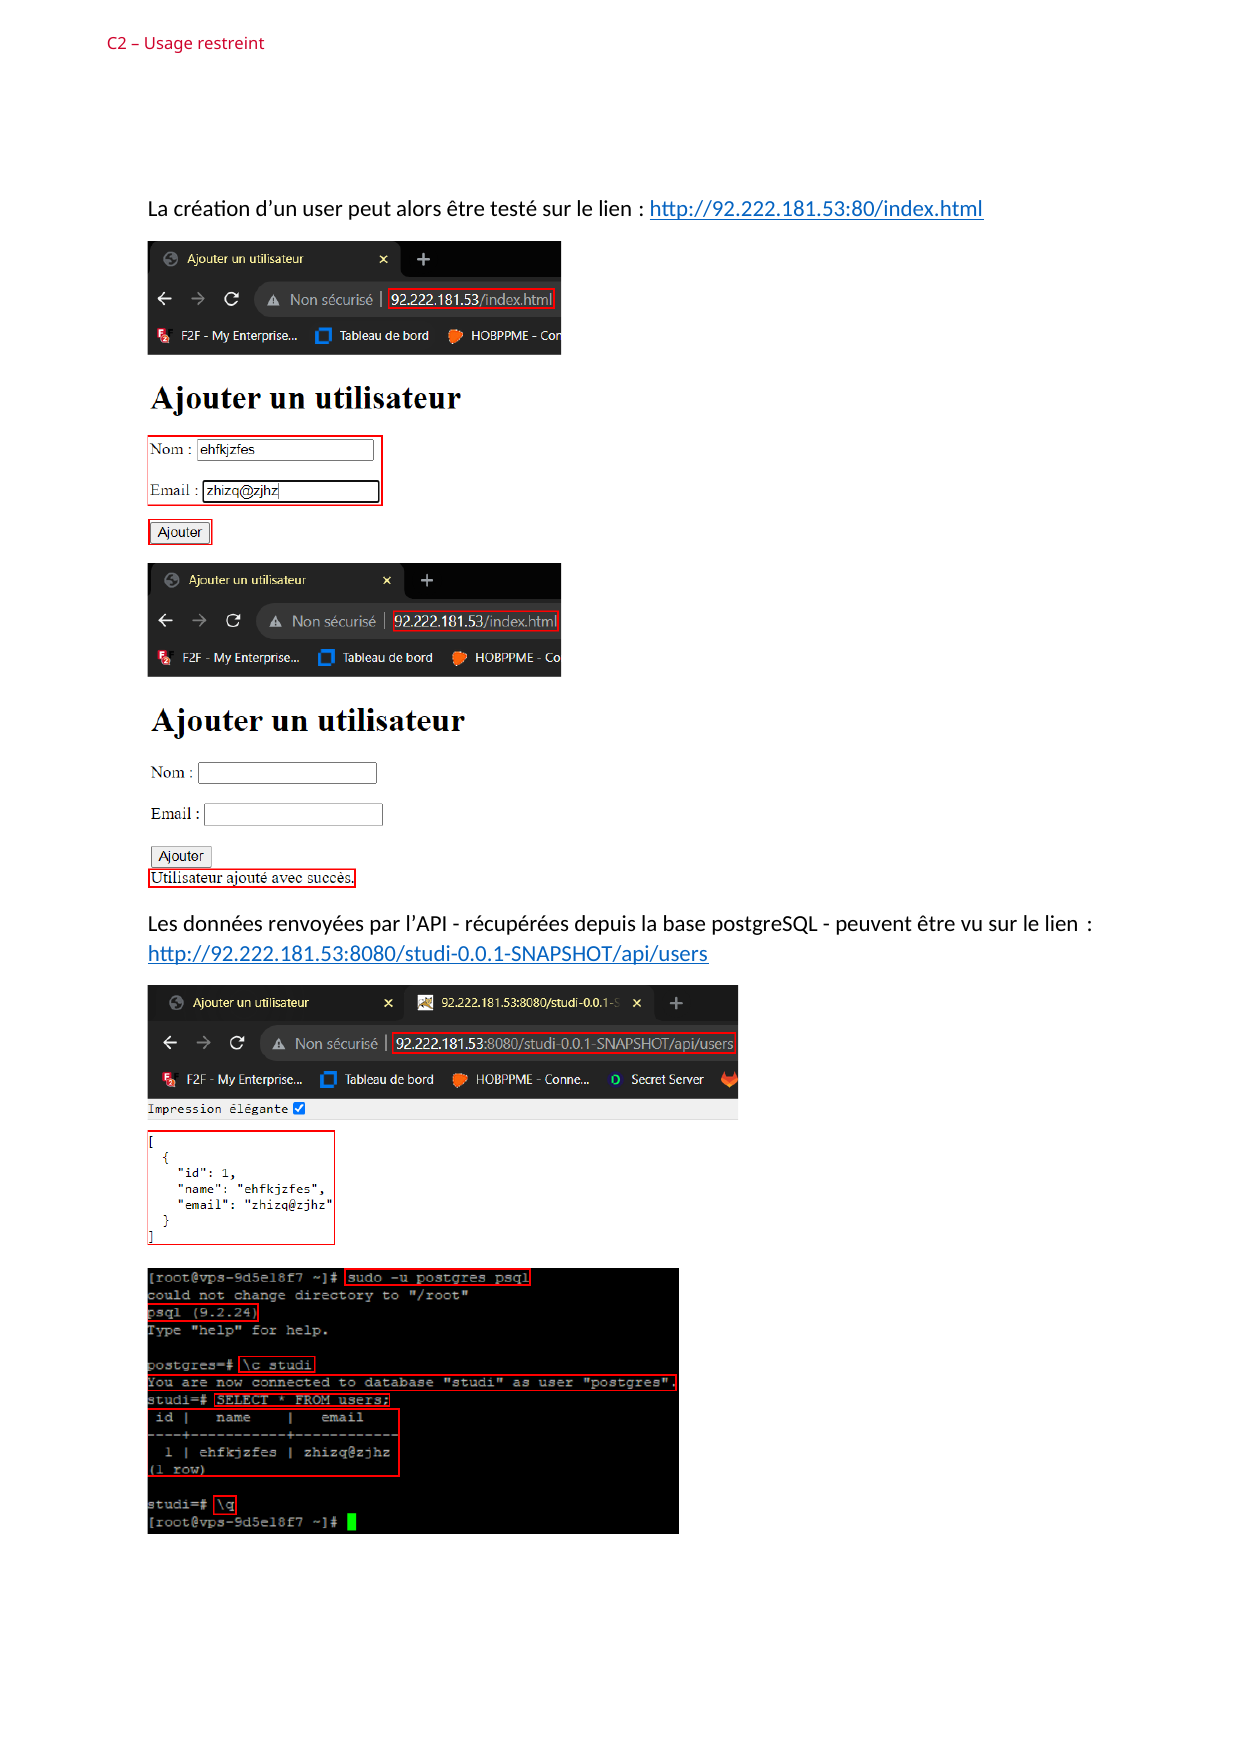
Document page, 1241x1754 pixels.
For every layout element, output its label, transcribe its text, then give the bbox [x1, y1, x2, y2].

picture [147, 985, 739, 1250]
picture [147, 1268, 679, 1534]
text Les données renvoyées par l’API - récupérées depuis la base postgreSQL - peuvent être vu sur le lien : http://92.222.181.53:8080/studi-0.0.1-SNAPSHOT/api/users [148, 909, 1093, 967]
picture [147, 563, 562, 890]
picture [147, 241, 562, 545]
text La création d’un user peut alors être testé sur le lien : http://92.222.181.53:80/index.html [148, 194, 1093, 222]
